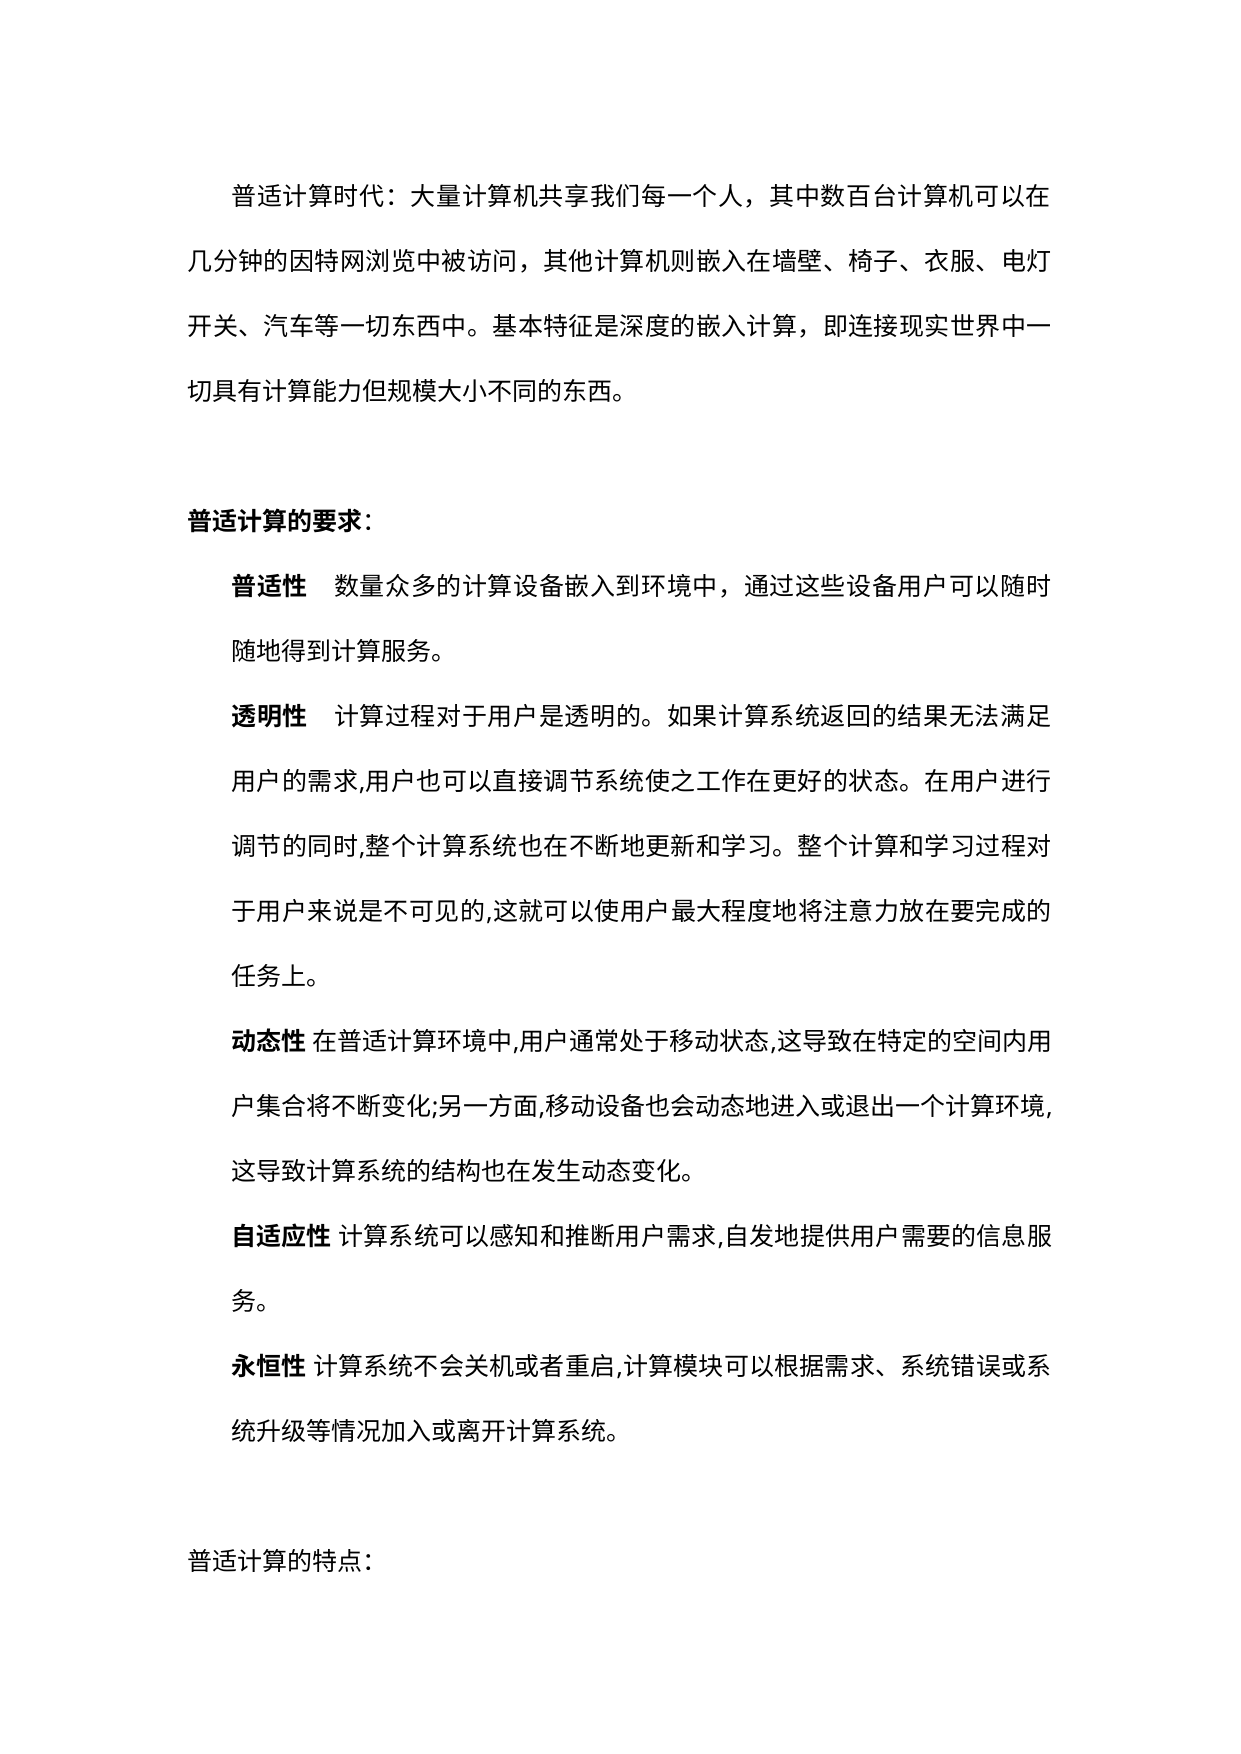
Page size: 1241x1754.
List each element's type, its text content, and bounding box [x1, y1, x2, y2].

text 普适计算的要求： [187, 487, 1053, 552]
text 永恒性 计算系统不会关机或者重启,计算模块可以根据需求、系统错误或系统升级等情况加入或离开计算系统。 [231, 1332, 1053, 1462]
text 普适计算的特点： [187, 1527, 1053, 1592]
text 普适计算时代：大量计算机共享我们每一个人，其中数百台计算机可以在几分钟的因特网浏览中被访问，其他计算机则嵌入在墙壁、椅子、衣服、电灯开关、汽车等一切东西中。基本特征是深度的嵌入计算，即连接现实世界中一切具有计算能力但规模大小不同的东西。 [187, 162, 1053, 422]
text 动态性 在普适计算环境中,用户通常处于移动状态,这导致在特定的空间内用户集合将不断变化;另一方面,移动设备也会动态地进入或退出一个计算环境,这导致计算系统的结构也在发生动态变化。 [231, 1007, 1053, 1202]
text 自适应性 计算系统可以感知和推断用户需求,自发地提供用户需要的信息服务。 [231, 1202, 1053, 1332]
text 透明性 计算过程对于用户是透明的。如果计算系统返回的结果无法满足用户的需求,用户也可以直接调节系统使之工作在更好的状态。在用户进行调节的同时,整个计算系统也在不断地更新和学习。整个计算和学习过程对于用户来说是不可见的,这就可以使用户最大程度地将注意力放在要完成的任务上。 [231, 682, 1053, 1007]
text 普适性 数量众多的计算设备嵌入到环境中，通过这些设备用户可以随时随地得到计算服务。 [231, 552, 1053, 682]
